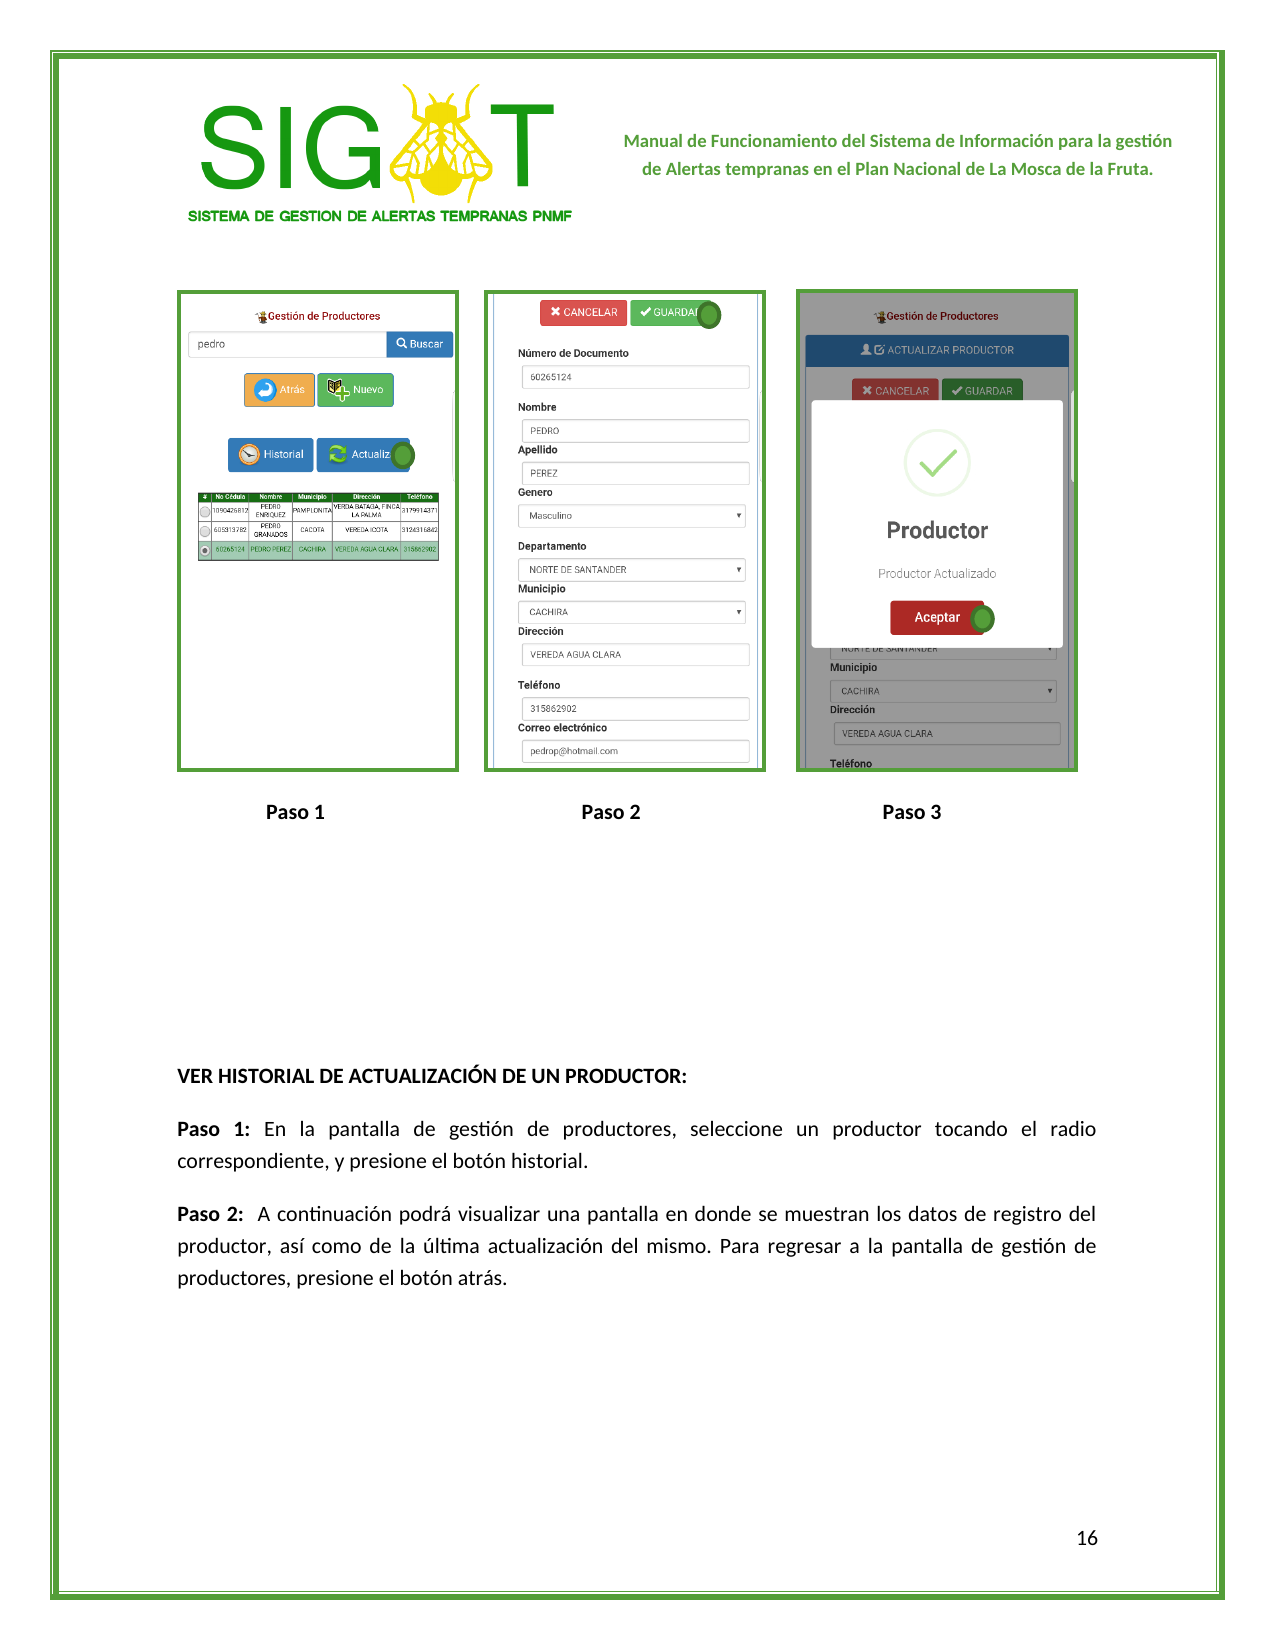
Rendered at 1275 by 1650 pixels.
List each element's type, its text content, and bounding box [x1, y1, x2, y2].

text VER HISTORIAL DE ACTUALIZACIÓN DE UN PRODUCTOR: [177, 1062, 1098, 1089]
picture [800, 293, 1074, 768]
picture [181, 294, 455, 768]
picture [488, 294, 762, 768]
text Paso 1 Paso 2 Paso 3 [177, 798, 1098, 825]
text Paso 1: En la pantalla de gestión de productores, seleccione un productor tocando el radio correspondiente, y presione el botón historial. [177, 1115, 1098, 1174]
text Paso 2: A continuación podrá visualizar una pantalla en donde se muestran los datos de registro del productor, así como de la última actualización del mismo. Para regresar a la pantalla de gestión de productores, presione el botón atrás. [177, 1200, 1098, 1290]
picture [177, 73, 574, 236]
